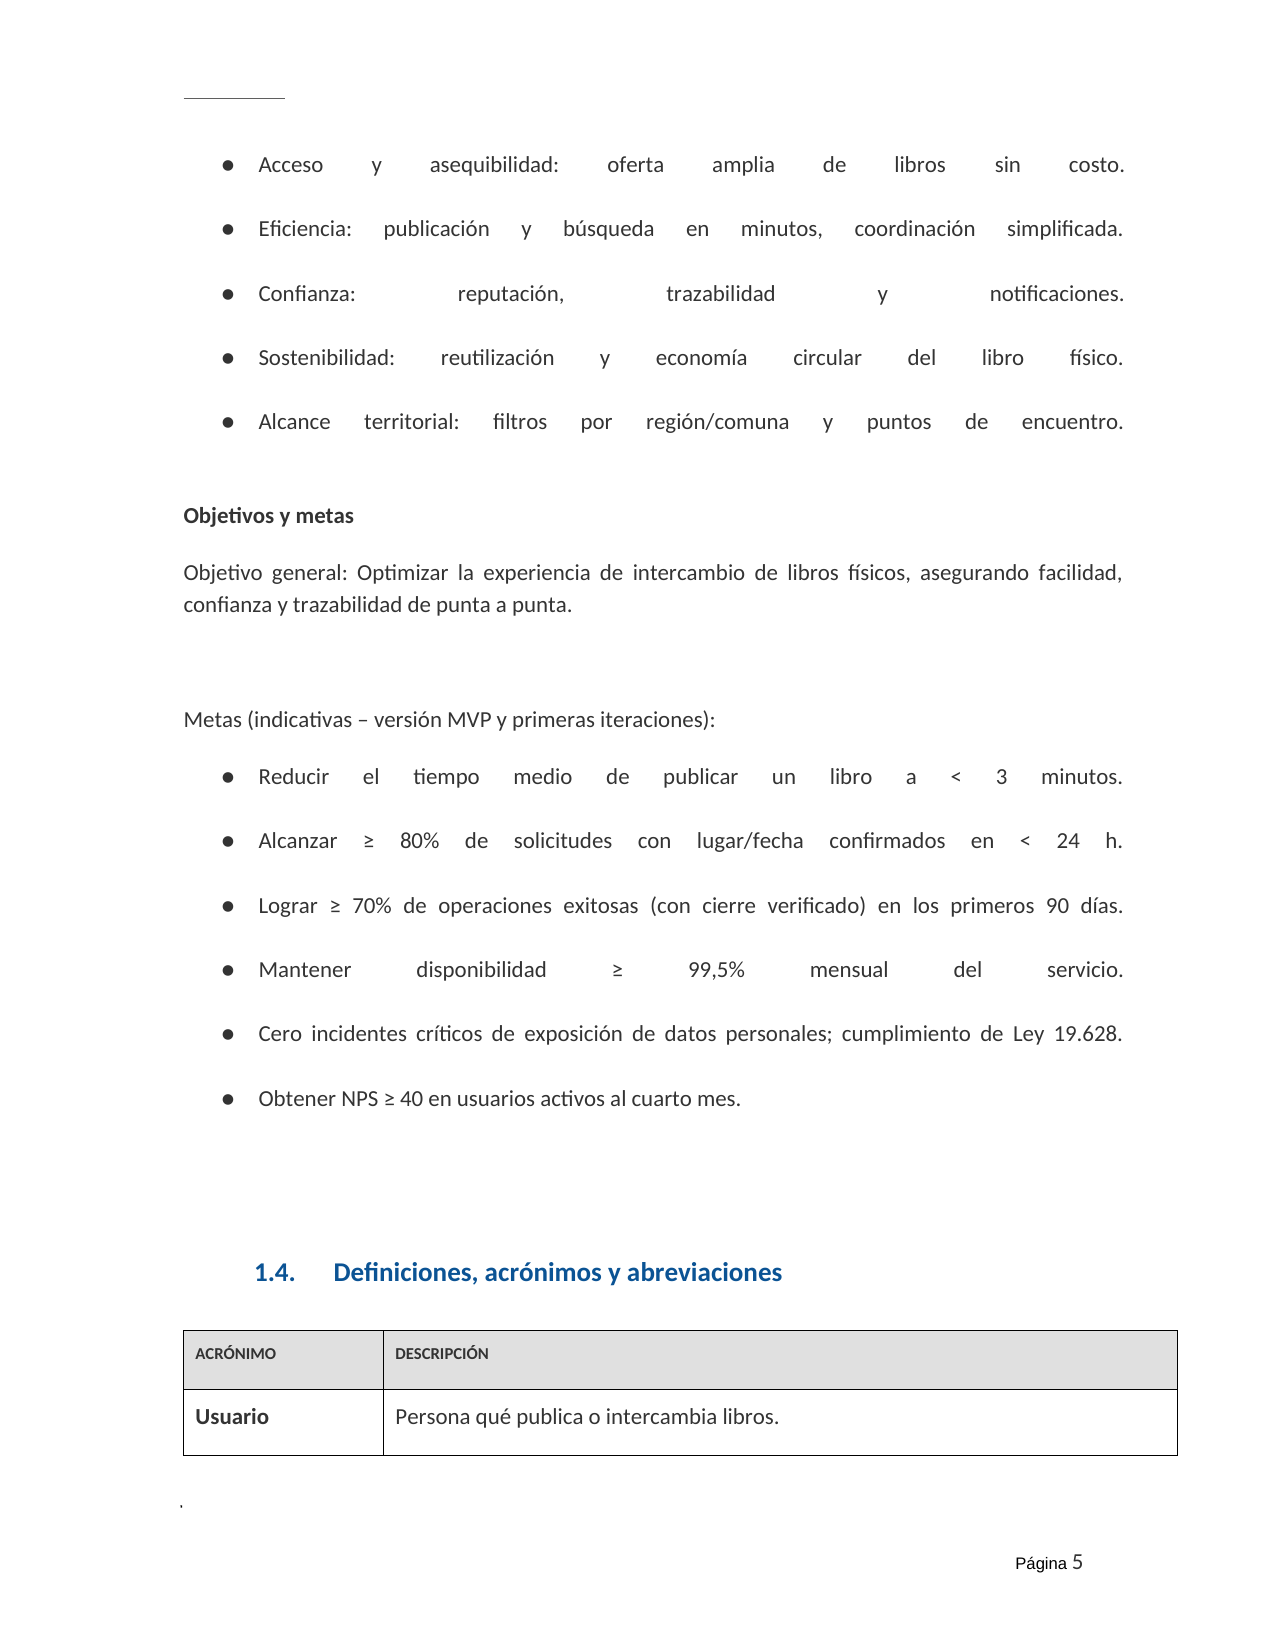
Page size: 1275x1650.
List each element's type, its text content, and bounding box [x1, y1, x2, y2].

list Mantener disponibilidad ≥ 99,5% mensual del servicio. [221, 955, 1125, 1015]
table_cell Usuario [184, 1390, 383, 1455]
subtitle Definiciones, acrónimos y abreviaciones [296, 1255, 1125, 1288]
text Objetivos y metas [183, 501, 1125, 529]
list Eficiencia: publicación y búsqueda en minutos, coordinación simplificada. [221, 214, 1125, 274]
list Alcance territorial: filtros por región/comuna y puntos de encuentro. [221, 407, 1125, 468]
list Lograr ≥ 70% de operaciones exitosas (con cierre verificado) en los primeros 90 días. [221, 891, 1125, 951]
list Reducir el tiempo medio de publicar un libro a < 3 minutos. [221, 762, 1125, 822]
list Confianza: reputación, trazabilidad y notificaciones. [221, 279, 1125, 339]
text Objetivo general: Optimizar la experiencia de intercambio de libros físicos, asegurando facilidad, confianza y trazabilidad de punta a punta. [183, 558, 1125, 618]
table_header DESCRIPCIÓN [384, 1331, 1177, 1389]
list Acceso y asequibilidad: oferta amplia de libros sin costo. [221, 150, 1125, 210]
list Sostenibilidad: reutilización y economía circular del libro físico. [221, 343, 1125, 403]
list Cero incidentes críticos de exposición de datos personales; cumplimiento de Ley 19.628. [221, 1019, 1125, 1080]
table_header ACRÓNIMO [184, 1331, 383, 1389]
list Obtener NPS ≥ 40 en usuarios activos al cuarto mes. [221, 1084, 1125, 1112]
list Alcanzar ≥ 80% de solicitudes con lugar/fecha confirmados en < 24 h. [221, 826, 1125, 887]
table_cell Persona qué publica o intercambia libros. [384, 1390, 1177, 1455]
text Metas (indicativas – versión MVP y primeras iteraciones): [183, 705, 1125, 733]
